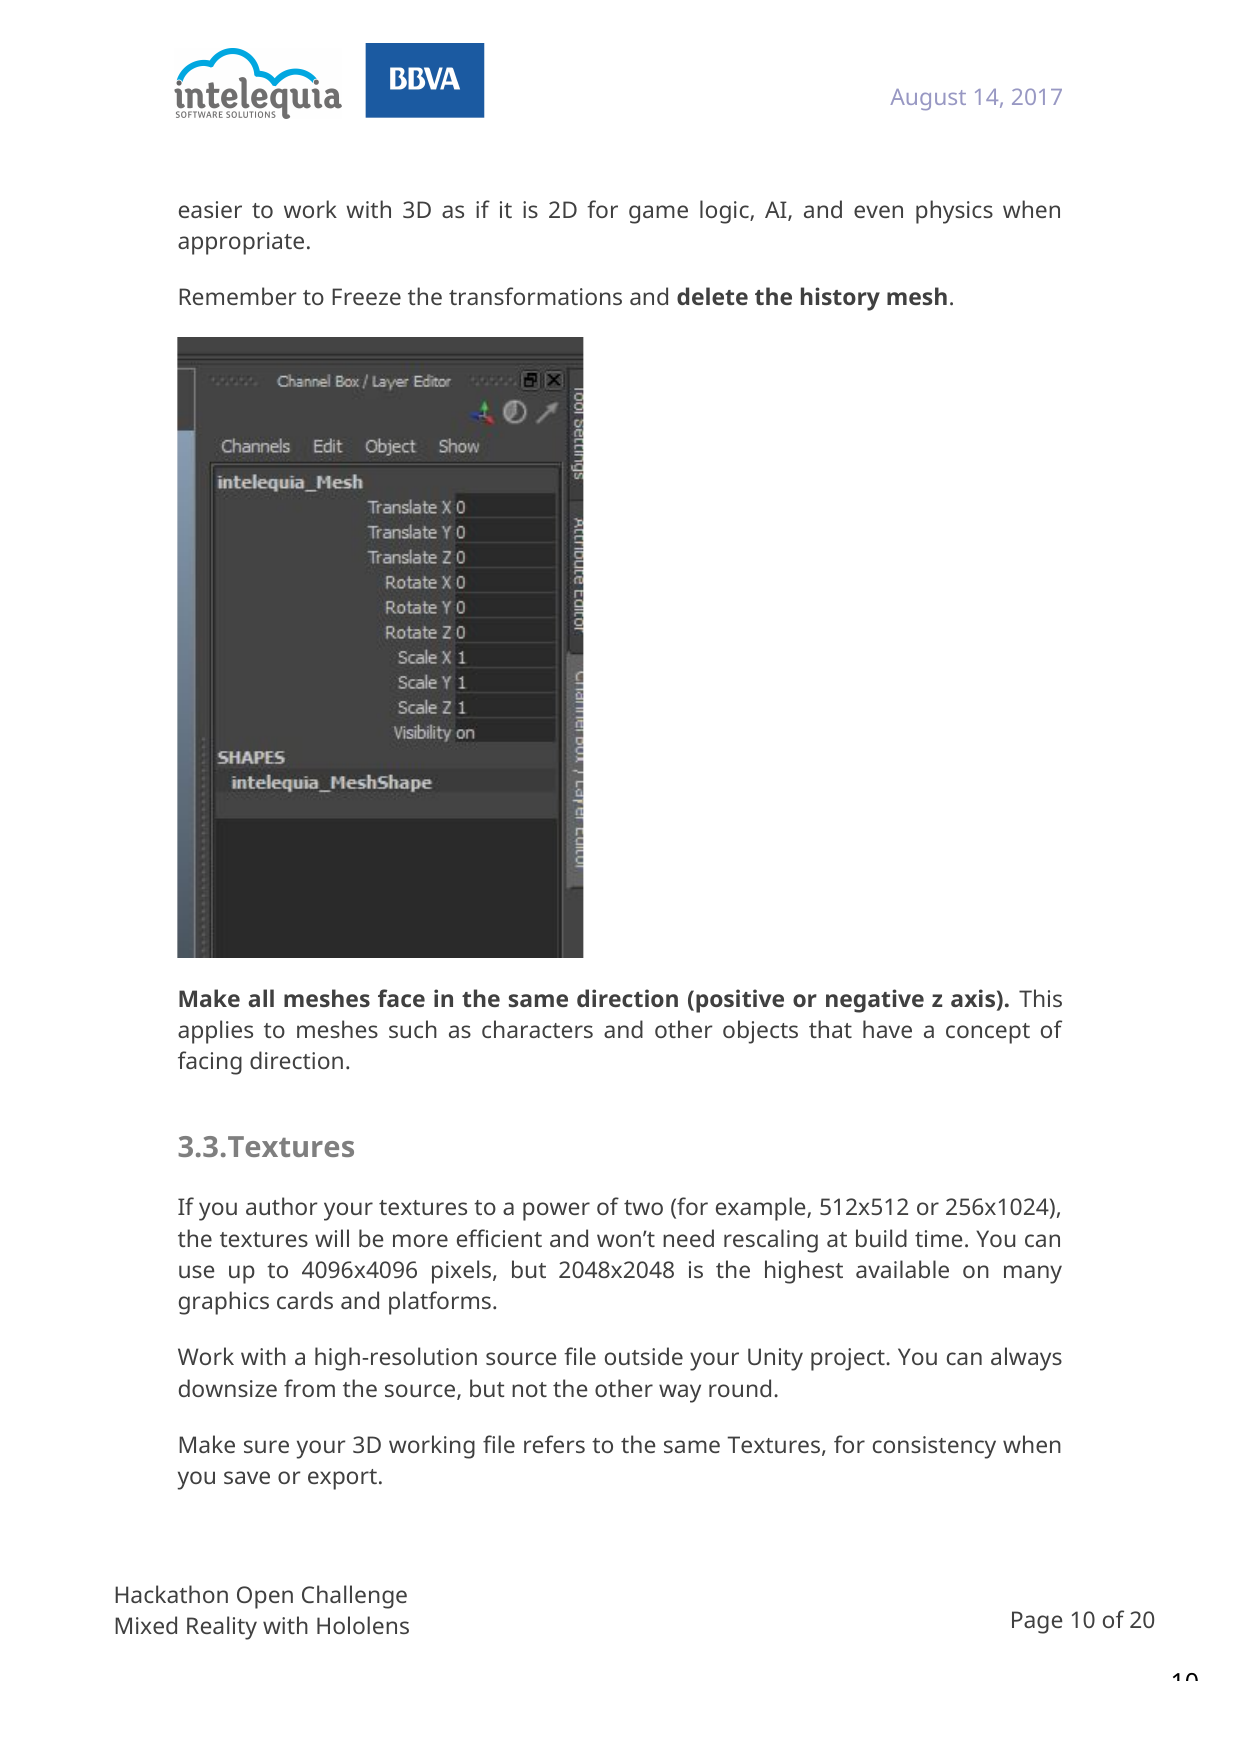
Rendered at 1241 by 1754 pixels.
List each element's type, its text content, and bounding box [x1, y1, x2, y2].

subtitle Textures [177, 1127, 1063, 1166]
picture [174, 48, 342, 119]
text If you author your textures to a power of two (for example, 512x512 or 256x1024), the textures will be more efficient and won’t need rescaling at build time. You can use up to 4096x4096 pixels, but 2048x2048 is the highest available on many graphics cards and platforms. [177, 1191, 1063, 1316]
text Remember to Freeze the transformations and delete the history mesh. [177, 281, 1063, 312]
picture [177, 337, 584, 958]
text Make sure your 3D working file refers to the same Textures, for consistency when you save or export. [177, 1429, 1063, 1491]
text Work with a high-resolution source file outside your Unity project. You can always downsize from the source, but not the other way round. [177, 1341, 1063, 1404]
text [177, 194, 1063, 256]
text Make all meshes face in the same direction (positive or negative z axis). This applies to meshes such as characters and other objects that have a concept of facing direction. [177, 983, 1063, 1077]
picture [365, 43, 485, 118]
